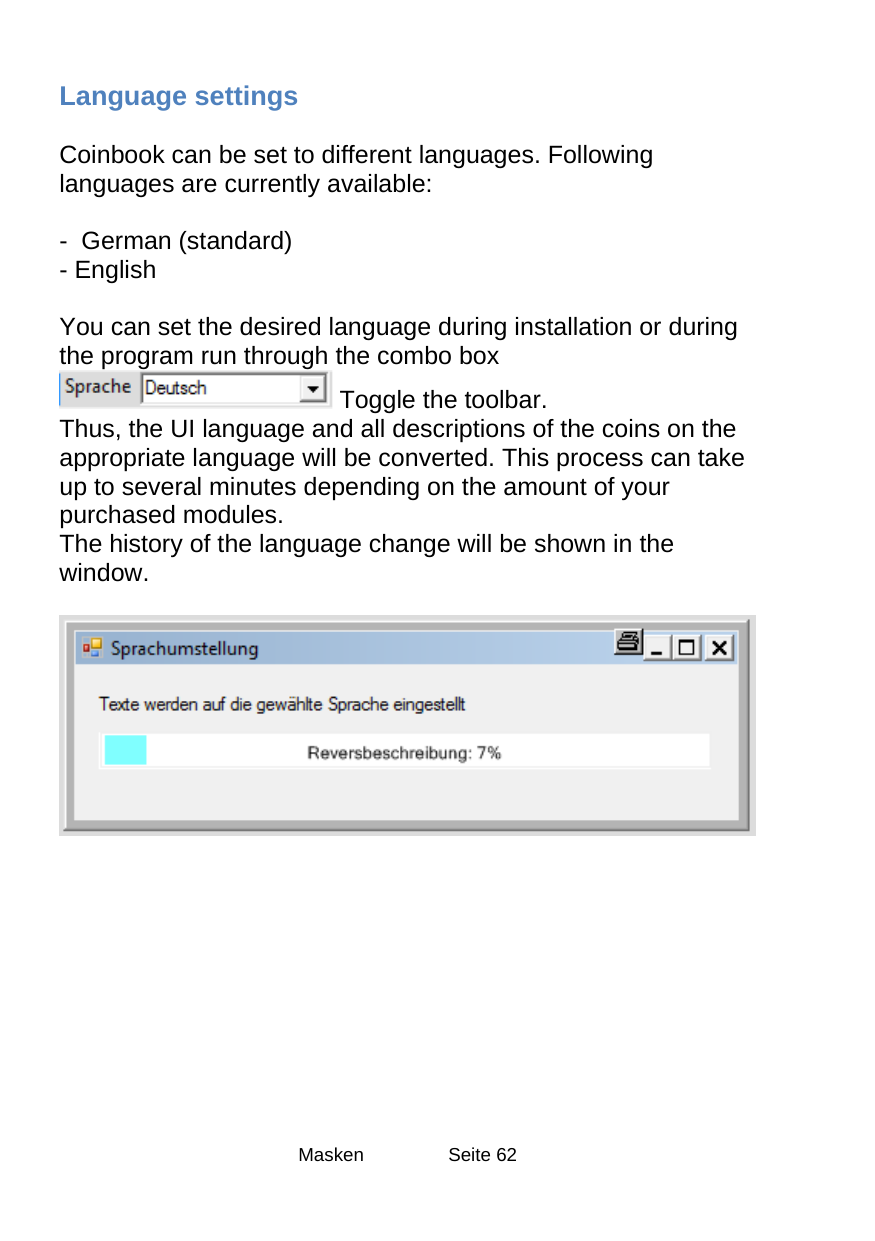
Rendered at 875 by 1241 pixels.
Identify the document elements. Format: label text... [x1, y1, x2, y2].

text - German (standard) [59, 226, 756, 255]
text Thus, the UI language and all descriptions of the coins on the appropriate language will be converted. This process can take up to several minutes depending on the amount of your purchased modules. [59, 414, 756, 529]
subtitle Language settings [59, 80, 756, 111]
text The history of the language change will be shown in the window. [59, 529, 756, 587]
text - English [59, 255, 756, 284]
picture [59, 370, 333, 409]
text Coinbook can be set to different languages. Following languages are currently available: [59, 140, 756, 197]
text You can set the desired language during installation or during the program run through the combo box Toggle the toolbar. [59, 312, 756, 414]
picture [59, 615, 756, 836]
